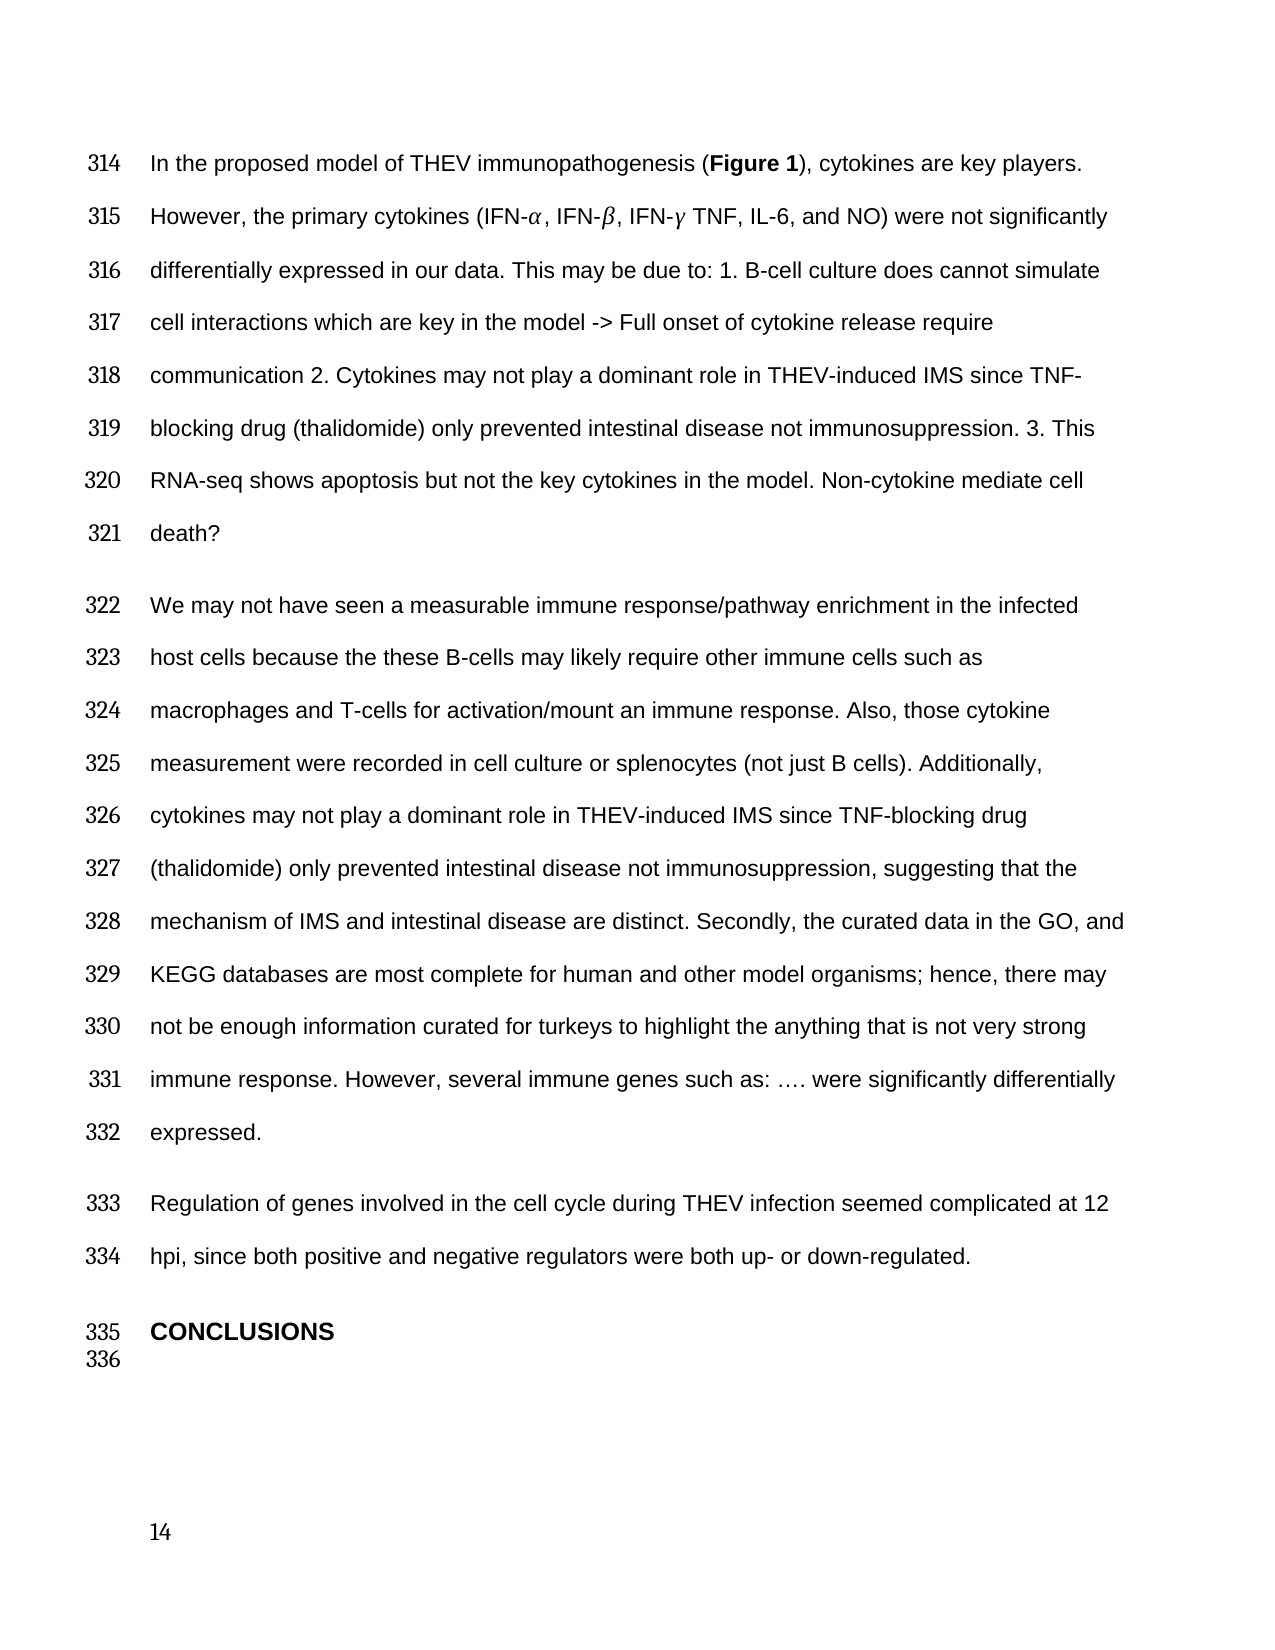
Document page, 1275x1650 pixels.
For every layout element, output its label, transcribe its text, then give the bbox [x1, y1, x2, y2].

subtitle CONCLUSIONS [150, 1316, 1125, 1345]
text We may not have seen a measurable immune response/pathway enrichment in the infected host cells because the these B-cells may likely require other immune cells such as macrophages and T-cells for activation/mount an immune response. Also, those cytokine measurement were recorded in cell culture or splenocytes (not just B cells). Additionally, cytokines may not play a dominant role in THEV-induced IMS since TNF-blocking drug (thalidomide) only prevented intestinal disease not immunosuppression, suggesting that the mechanism of IMS and intestinal disease are distinct. Secondly, the curated data in the GO, and KEGG databases are most complete for human and other model organisms; hence, there may not be enough information curated for turkeys to highlight the anything that is not very strong immune response. However, several immune genes such as: …. were significantly differentially expressed. [150, 592, 1125, 1145]
text Regulation of genes involved in the cell cycle during THEV infection seemed complicated at 12 hpi, since both positive and negative regulators were both up- or down-regulated. [150, 1190, 1125, 1269]
text In the proposed model of THEV immunopathogenesis (Figure 1), cytokines are key players. However, the primary cytokines (IFN-, IFN-, IFN- TNF, IL-6, and NO) were not significantly differentially expressed in our data. This may be due to: 1. B-cell culture does cannot simulate cell interactions which are key in the model -> Full onset of cytokine release require communication 2. Cytokines may not play a dominant role in THEV-induced IMS since TNF-blocking drug (thalidomide) only prevented intestinal disease not immunosuppression. 3. This RNA-seq shows apoptosis but not the key cytokines in the model. Non-cytokine mediate cell death? [150, 150, 1125, 547]
